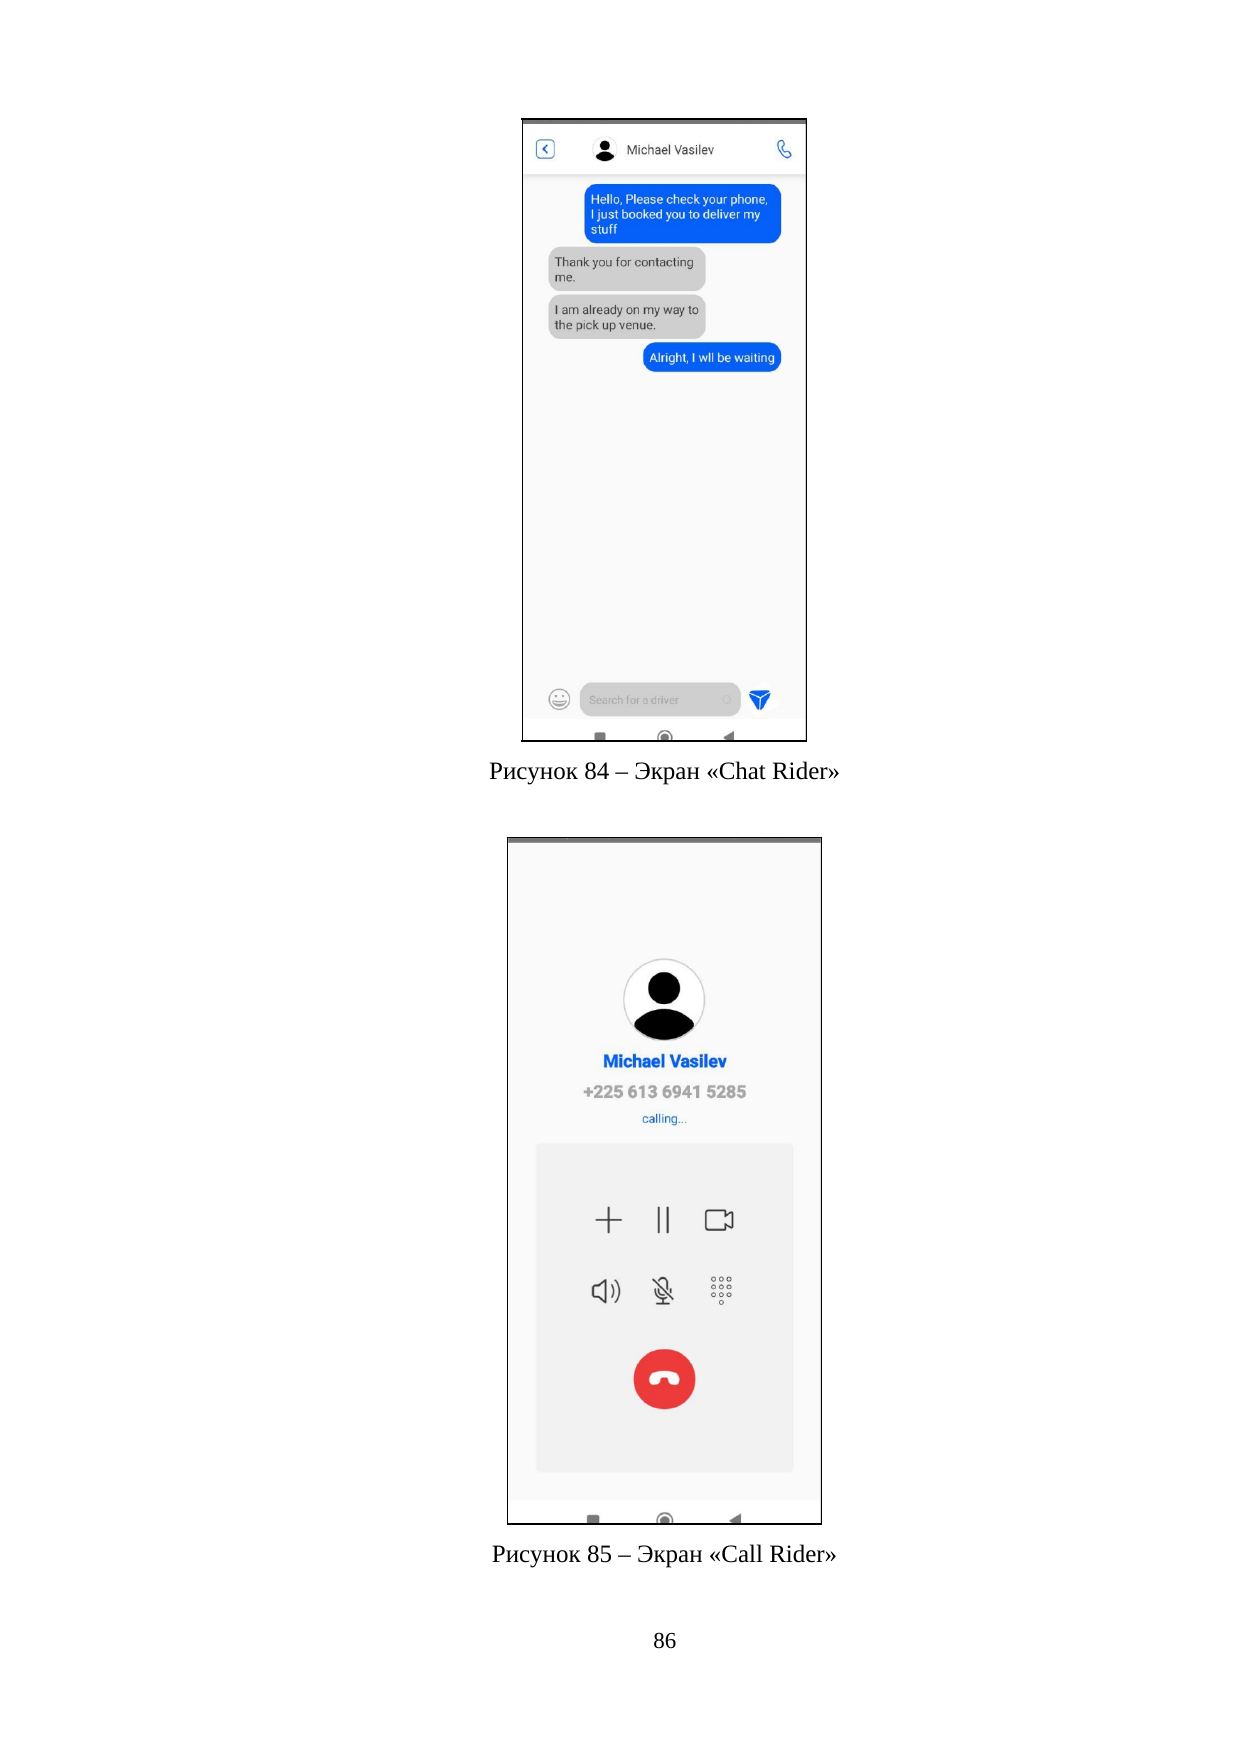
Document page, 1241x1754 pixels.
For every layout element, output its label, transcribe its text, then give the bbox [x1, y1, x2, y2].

picture [523, 120, 806, 740]
picture [508, 838, 821, 1523]
